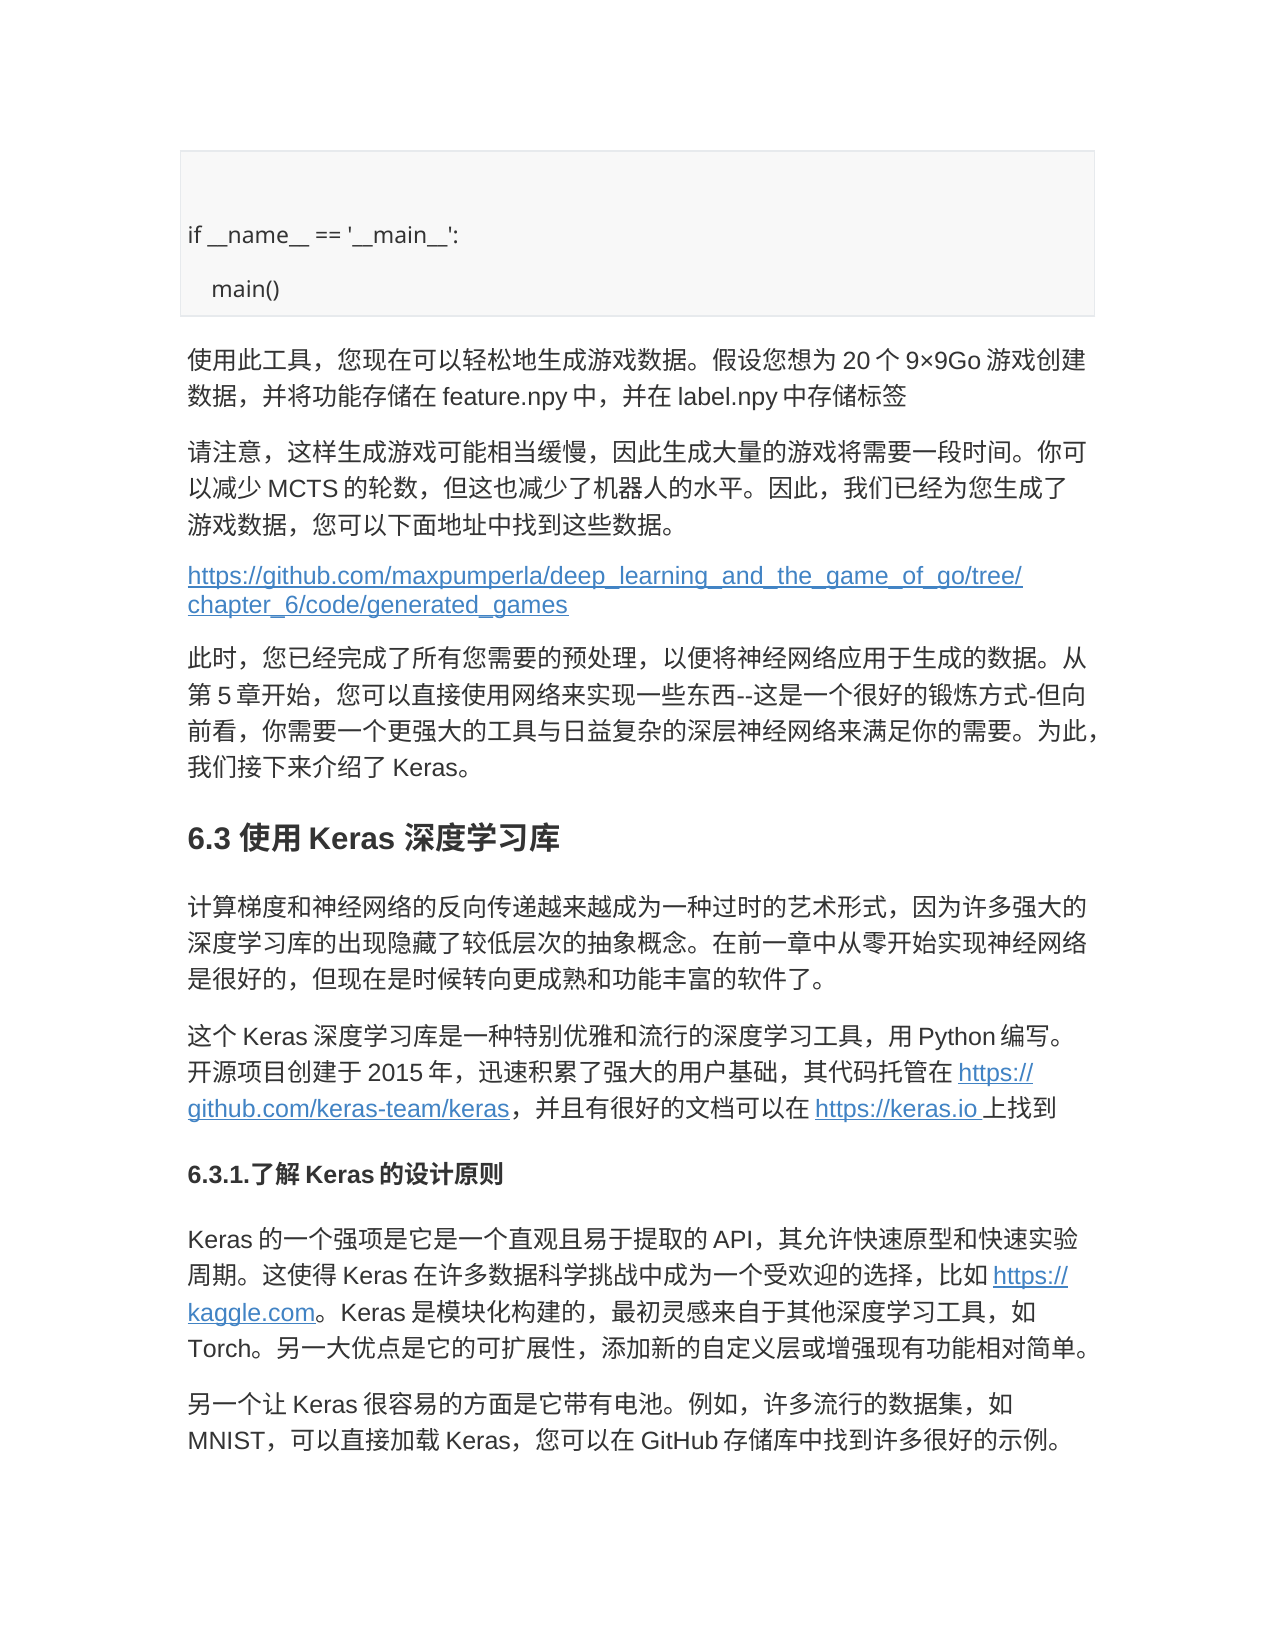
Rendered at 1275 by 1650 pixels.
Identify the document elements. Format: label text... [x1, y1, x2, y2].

text 请注意，这样生成游戏可能相当缓慢，因此生成大量的游戏将需要一段时间。你可以减少MCTS的轮数，但这也减少了机器人的水平。因此，我们已经为您生成了游戏数据，您可以下面地址中找到这些数据。 [187, 433, 1087, 541]
text 使用此工具，您现在可以轻松地生成游戏数据。假设您想为20个9×9Go游戏创建数据，并将功能存储在feature.npy中，并在label.npy中存储标签 [187, 340, 1087, 413]
text Keras的一个强项是它是一个直观且易于提取的API，其允许快速原型和快速实验周期。这使得Keras在许多数据科学挑战中成为一个受欢迎的选择，比如https://kaggle.com。Keras是模块化构建的，最初灵感来自于其他深度学习工具，如Torch。另一大优点是它的可扩展性，添加新的自定义层或增强现有功能相对简单。 [187, 1219, 1087, 1364]
text https://github.com/maxpumperla/deep_learning_and_the_game_of_go/tree/chapter_6/code/generated_games [187, 561, 1087, 619]
text 这个Keras深度学习库是一种特别优雅和流行的深度学习工具，用Python编写。开源项目创建于2015年，迅速积累了强大的用户基础，其代码托管在https://github.com/keras-team/keras，并且有很好的文档可以在https://keras.io上找到 [187, 1016, 1087, 1125]
text 计算梯度和神经网络的反向传递越来越成为一种过时的艺术形式，因为许多强大的深度学习库的出现隐藏了较低层次的抽象概念。在前一章中从零开始实现神经网络是很好的，但现在是时候转向更成熟和功能丰富的软件了。 [187, 887, 1087, 996]
text if __name__ == '__main__': [181, 205, 1094, 250]
text 6.3 使用Keras 深度学习库 [187, 813, 1087, 858]
text 6.3.1.了解Keras的设计原则 [187, 1154, 1087, 1190]
text 此时，您已经完成了所有您需要的预处理，以便将神经网络应用于生成的数据。从第5章开始，您可以直接使用网络来实现一些东西--这是一个很好的锻炼方式-但向前看，你需要一个更强大的工具与日益复杂的深层神经网络来满足你的需要。为此，我们接下来介绍了Keras。 [187, 639, 1087, 784]
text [187, 1384, 1087, 1457]
text main() [181, 259, 1094, 315]
